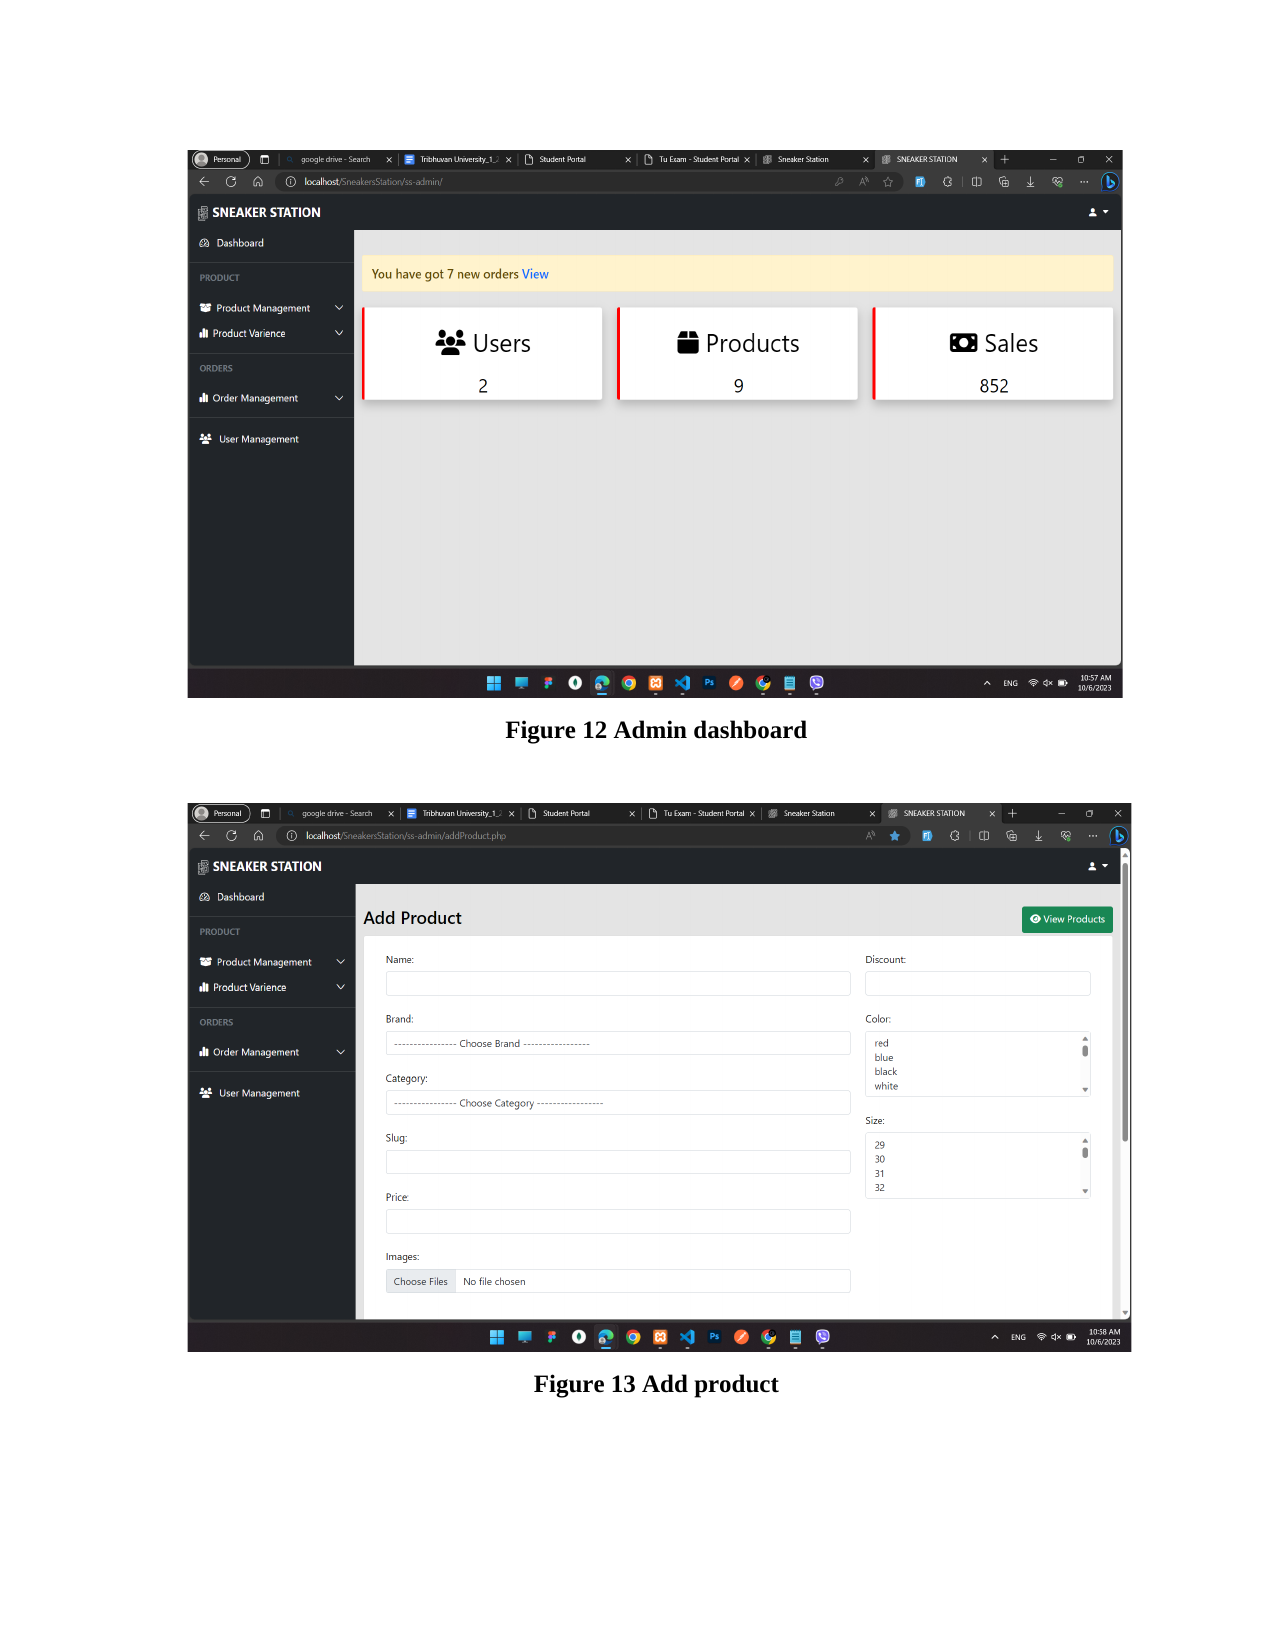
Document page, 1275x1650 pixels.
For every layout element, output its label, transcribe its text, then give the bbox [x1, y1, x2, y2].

text Figure 12 Admin dashboard [187, 715, 1125, 744]
picture [187, 803, 1132, 1352]
picture [187, 150, 1123, 698]
text Figure 13 Add product [187, 1369, 1125, 1398]
